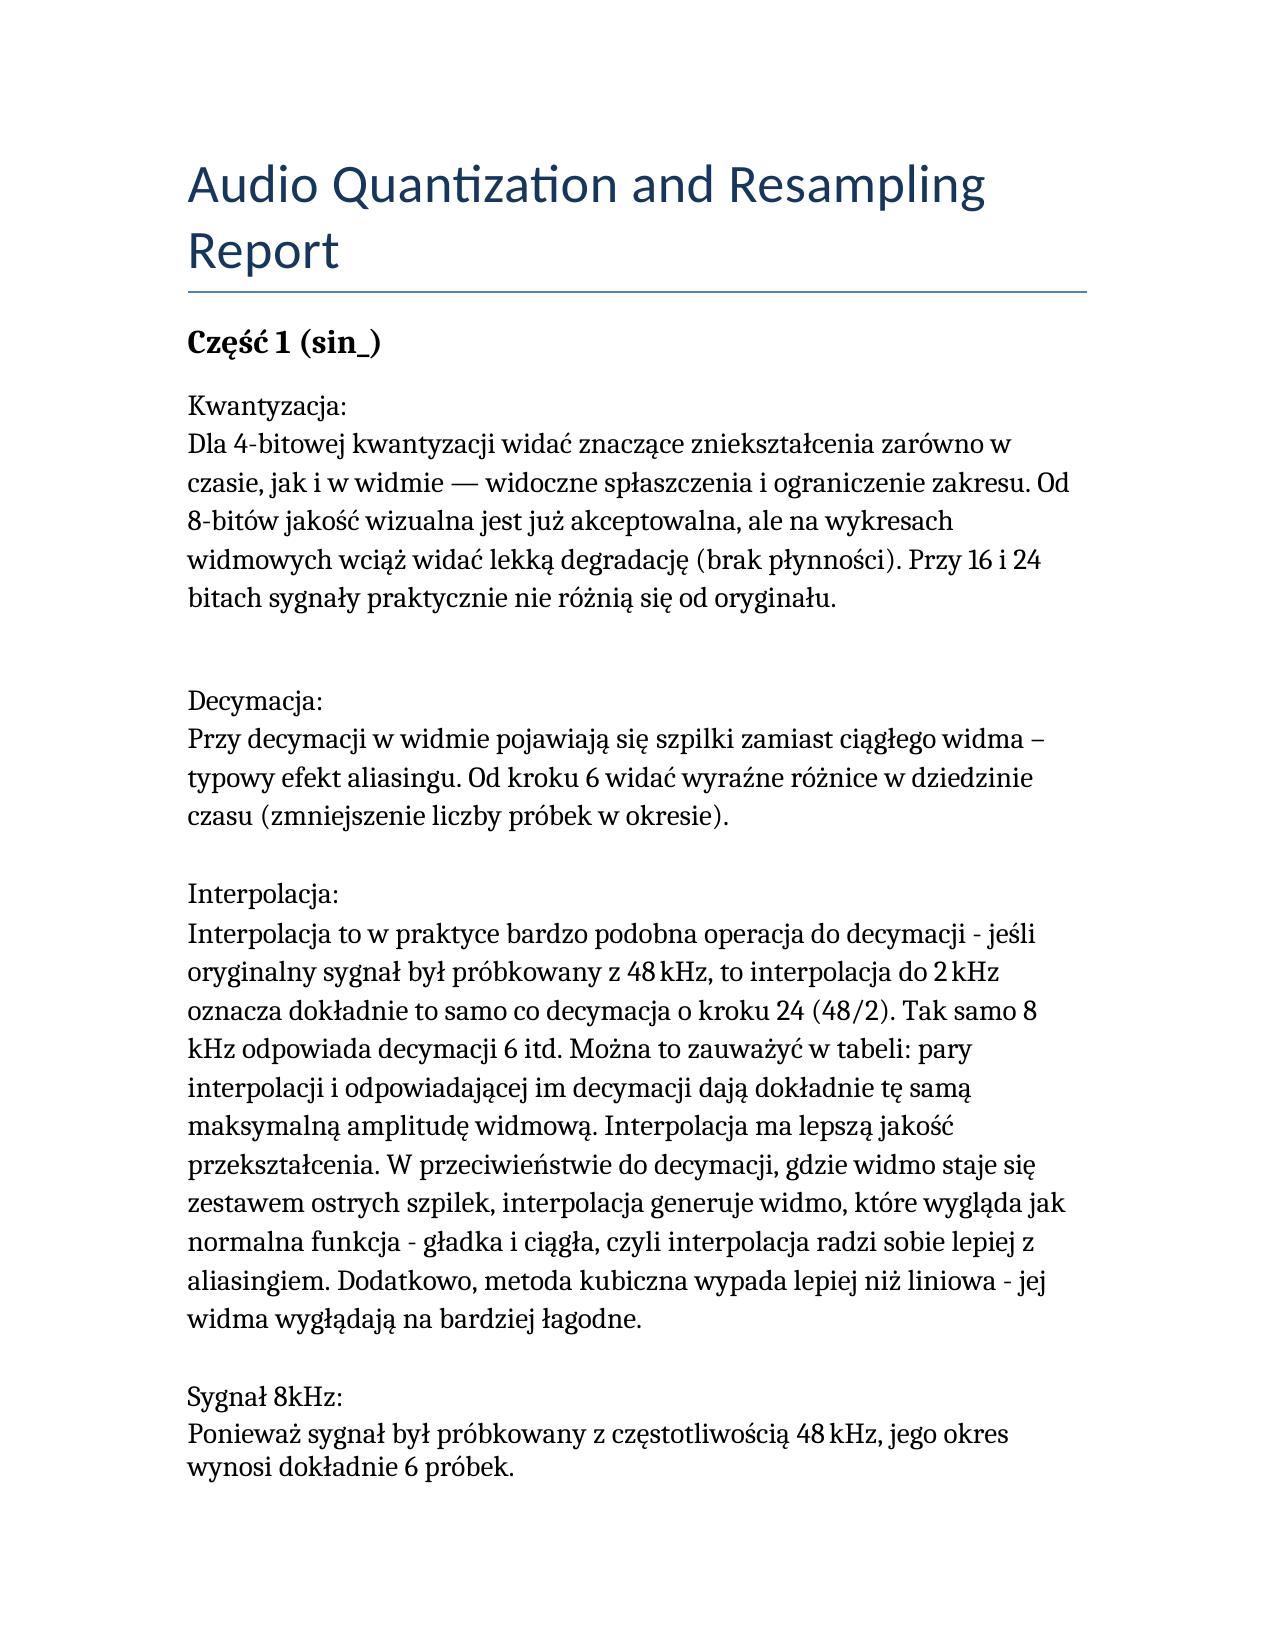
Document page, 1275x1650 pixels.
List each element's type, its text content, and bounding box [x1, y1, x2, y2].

text Dla 4-bitowej kwantyzacji widać znaczące zniekształcenia zarówno w czasie, jak i w widmie — widoczne spłaszczenia i ograniczenie zakresu. Od 8-bitów jakość wizualna jest już akceptowalna, ale na wykresach widmowych wciąż widać lekką degradację (brak płynności). Przy 16 i 24 bitach sygnały praktycznie nie różnią się od oryginału. [187, 427, 1087, 615]
text Sygnał 8kHz: [187, 1381, 1087, 1414]
text Decymacja: [187, 684, 1087, 717]
text Interpolacja: [187, 878, 1087, 911]
text Przy decymacji w widmie pojawiają się szpilki zamiast ciągłego widma – typowy efekt aliasingu. Od kroku 6 widać wyraźne różnice w dziedzinie czasu (zmniejszenie liczby próbek w okresie). [187, 722, 1087, 833]
title Audio Quantization and Resampling Report [187, 150, 1087, 293]
text Ponieważ sygnał był próbkowany z częstotliwością 48 kHz, jego okres wynosi dokładnie 6 próbek. [187, 1417, 1087, 1484]
text Kwantyzacja: [187, 389, 1087, 422]
text Interpolacja to w praktyce bardzo podobna operacja do decymacji - jeśli oryginalny sygnał był próbkowany z 48 kHz, to interpolacja do 2 kHz oznacza dokładnie to samo co decymacja o kroku 24 (48/2). Tak samo 8 kHz odpowiada decymacji 6 itd. Można to zauważyć w tabeli: pary interpolacji i odpowiadającej im decymacji dają dokładnie tę samą maksymalną amplitudę widmową. Interpolacja ma lepszą jakość przekształcenia. W przeciwieństwie do decymacji, gdzie widmo staje się zestawem ostrych szpilek, interpolacja generuje widmo, które wygląda jak normalna funkcja - gładka i ciągła, czyli interpolacja radzi sobie lepiej z aliasingiem. Dodatkowo, metoda kubiczna wypada lepiej niż liniowa - jej widma wygłądają na bardziej łagodne. [187, 917, 1087, 1336]
text Część 1 (sin_) [187, 324, 1087, 362]
